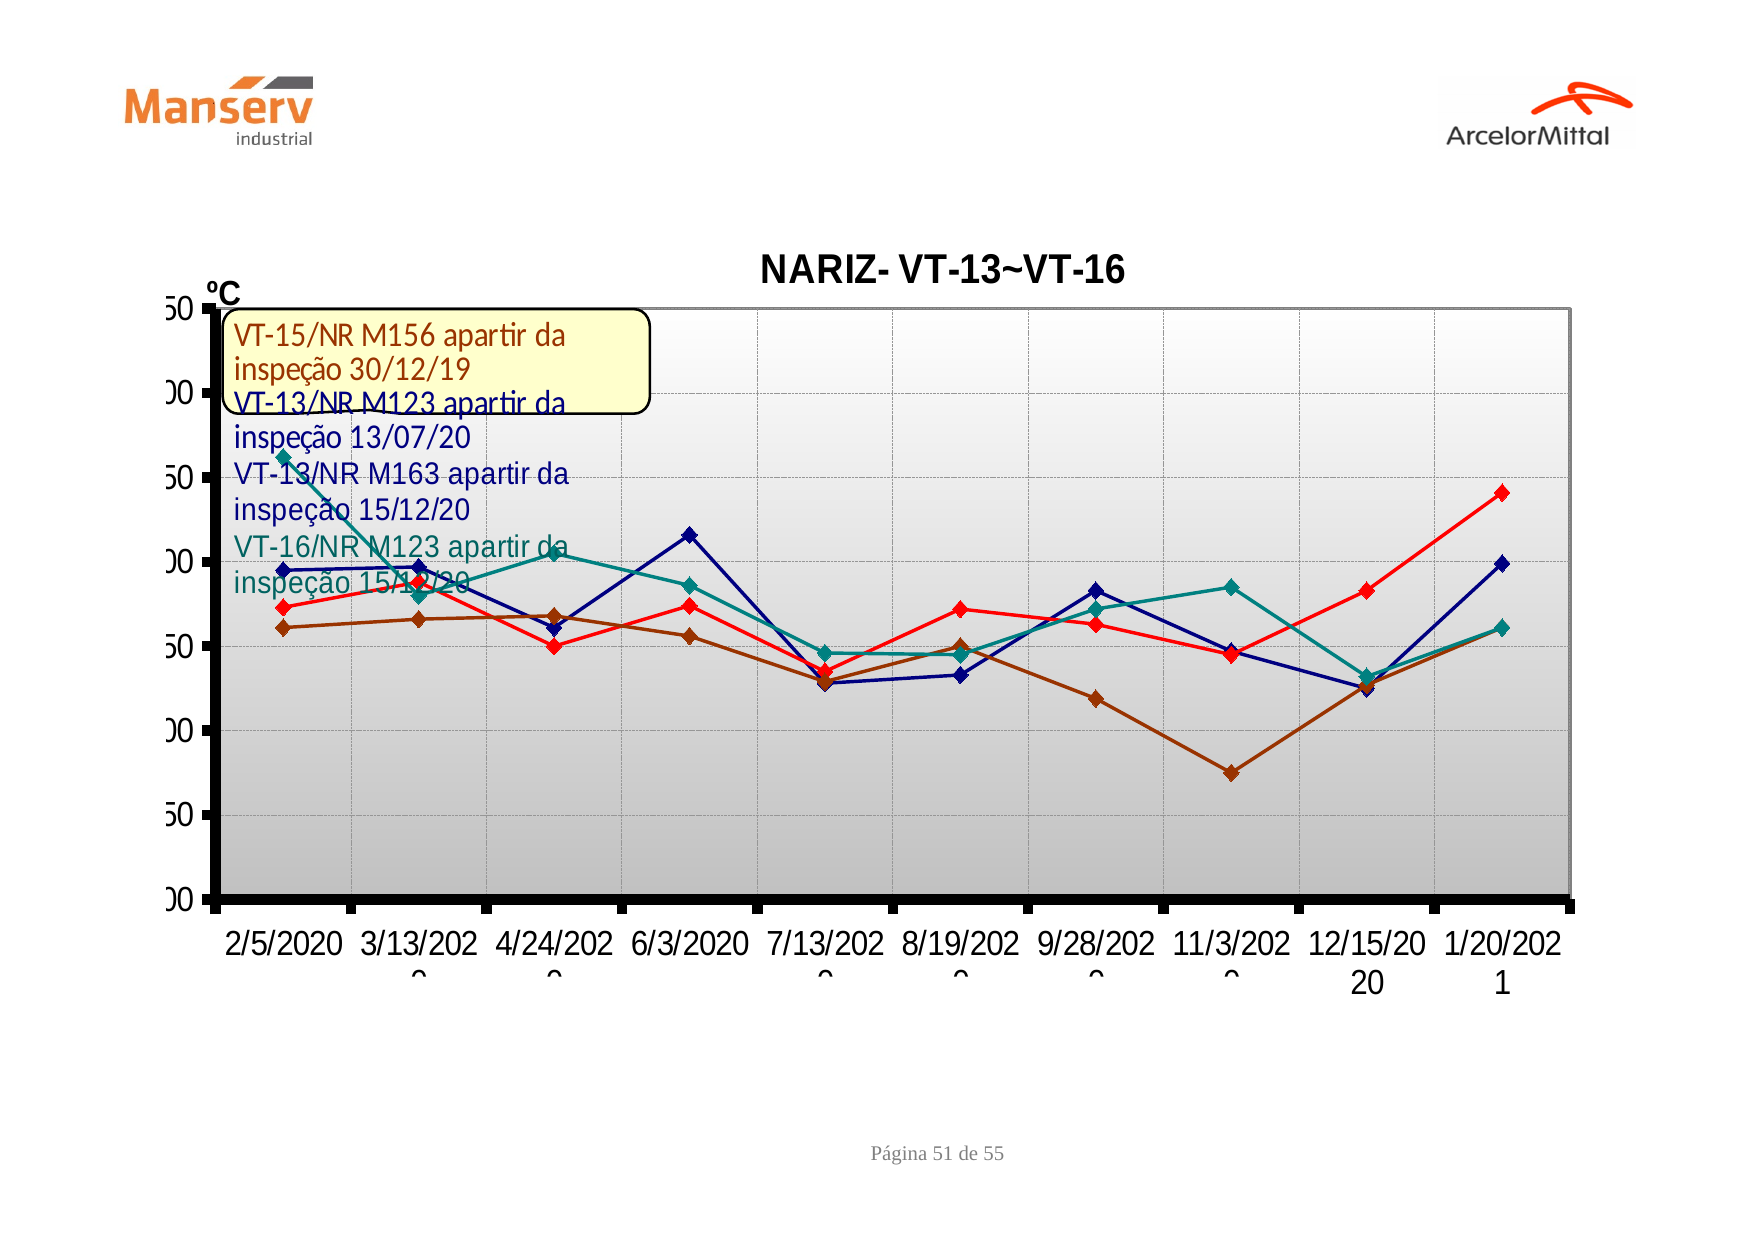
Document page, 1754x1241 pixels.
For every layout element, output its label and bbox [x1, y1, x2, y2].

picture [118, 75, 317, 147]
picture [1437, 76, 1636, 149]
